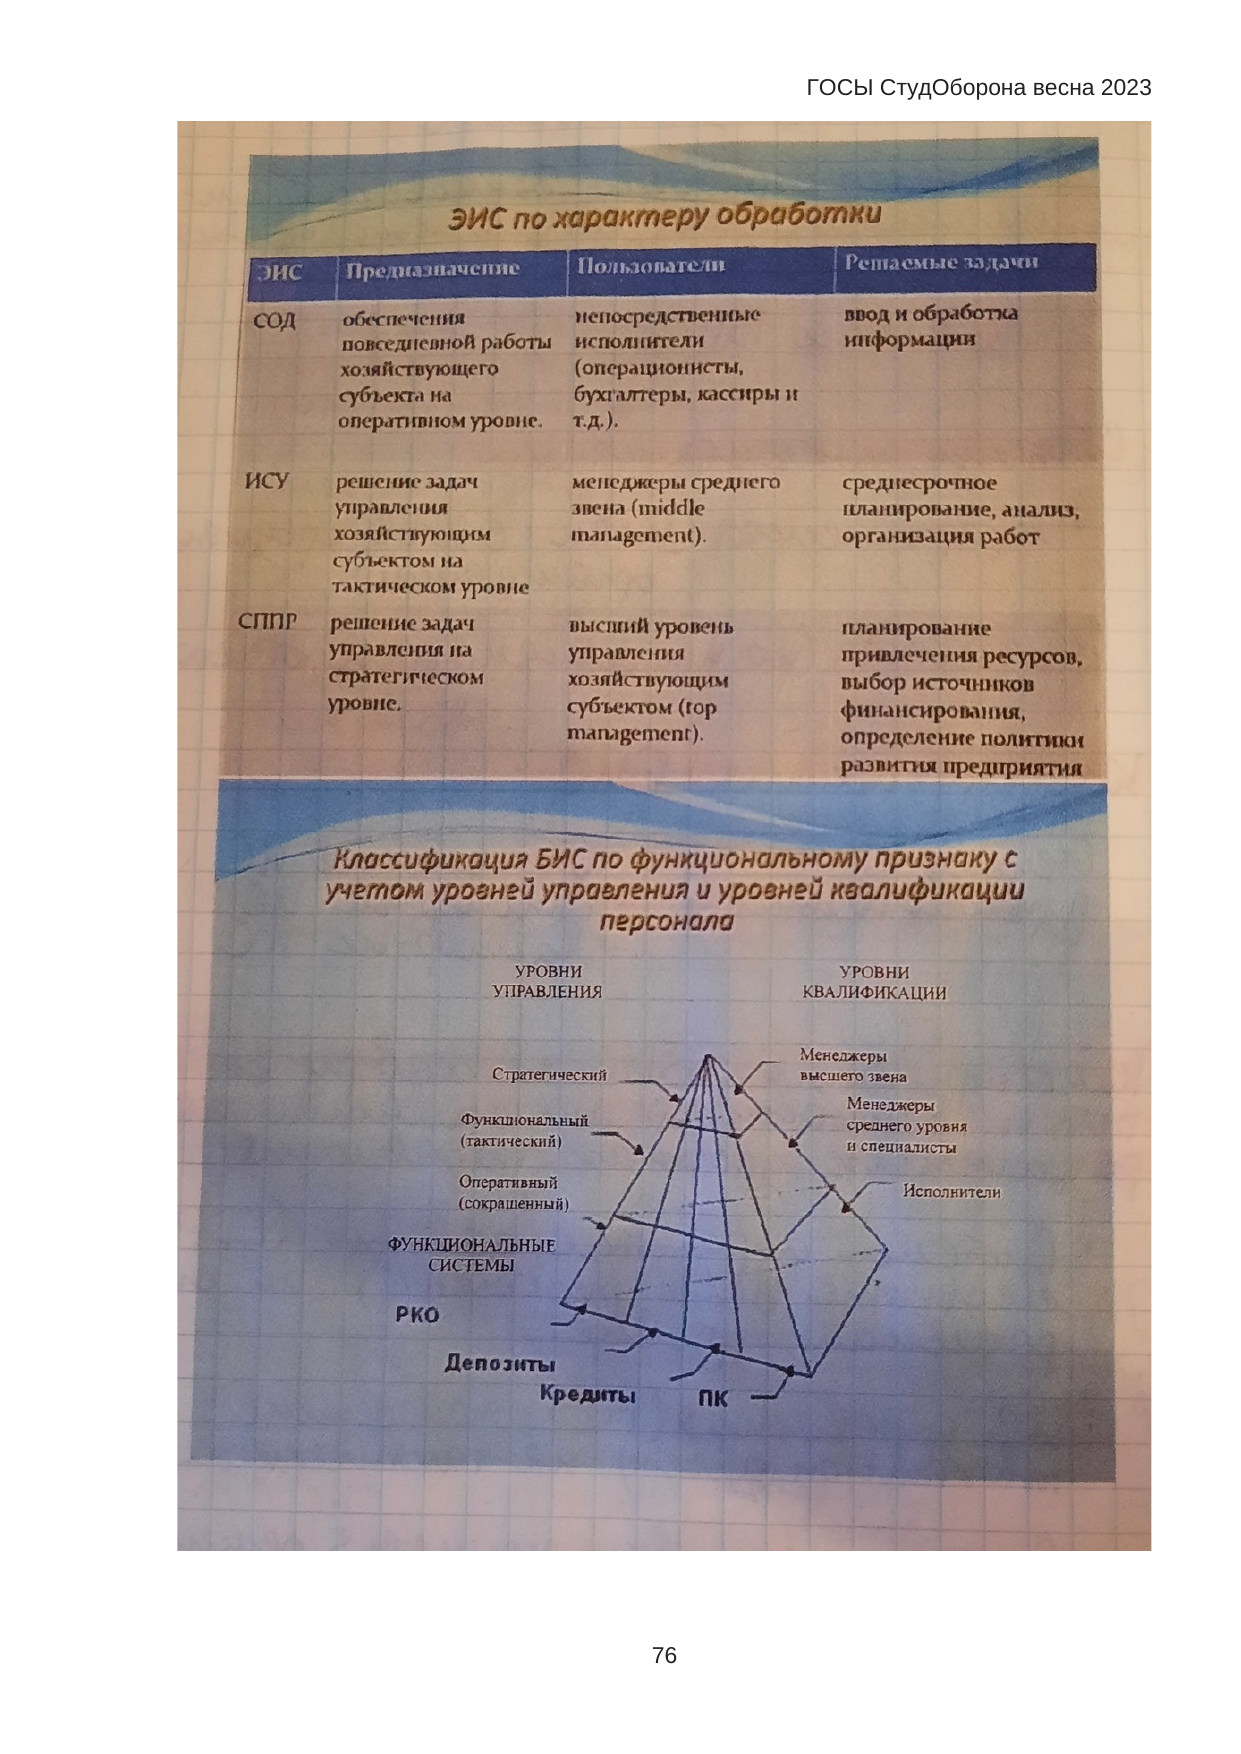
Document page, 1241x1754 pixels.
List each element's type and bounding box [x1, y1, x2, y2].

picture [177, 121, 1152, 1551]
